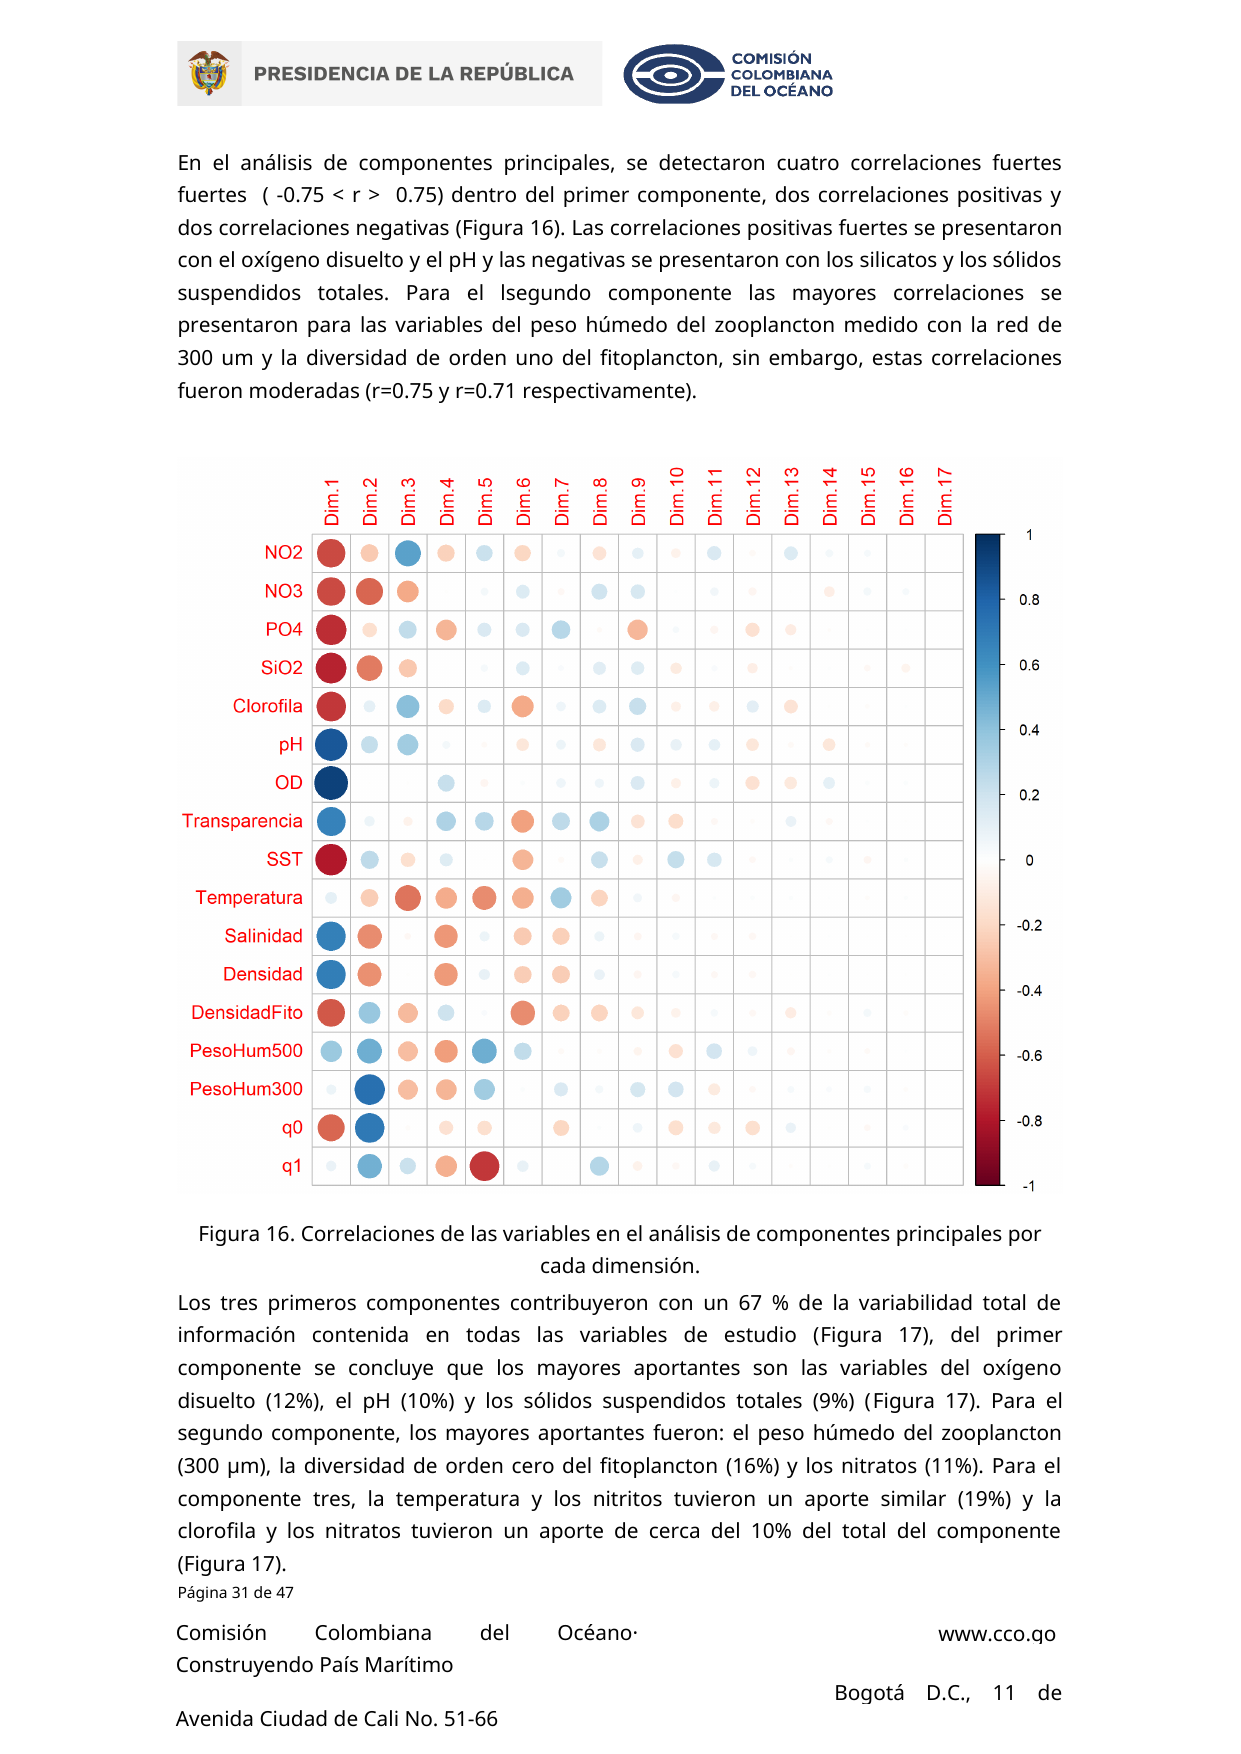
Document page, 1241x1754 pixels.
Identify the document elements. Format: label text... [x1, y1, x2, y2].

picture [642, 42, 824, 107]
text Figura 16. Correlaciones de las variables en el análisis de componentes principales por cada dimensión. [177, 1219, 1063, 1280]
picture [177, 457, 1064, 1194]
picture [177, 41, 603, 106]
text En el análisis de componentes principales, se detectaron cuatro correlaciones fuertes fuertes ( -0.75 < r > 0.75) dentro del primer componente, dos correlaciones positivas y dos correlaciones negativas (Figura 16). Las correlaciones positivas fuertes se presentaron con el oxígeno disuelto y el pH y las negativas se presentaron con los silicatos y los sólidos suspendidos totales. Para el lsegundo componente las mayores correlaciones se presentaron para las variables del peso húmedo del zooplancton medido con la red de 300 um y la diversidad de orden uno del fitoplancton, sin embargo, estas correlaciones fueron moderadas (r=0.75 y r=0.71 respectivamente). [177, 148, 1063, 404]
text Los tres primeros componentes contribuyeron con un 67 % de la variabilidad total de información contenida en todas las variables de estudio (Figura 17), del primer componente se concluye que los mayores aportantes son las variables del oxígeno disuelto (12%), el pH (10%) y los sólidos suspendidos totales (9%) (Figura 17). Para el segundo componente, los mayores aportantes fueron: el peso húmedo del zooplancton (300 µm), la diversidad de orden cero del fitoplancton (16%) y los nitratos (11%). Para el componente tres, la temperatura y los nitritos tuvieron un aporte similar (19%) y la clorofila y los nitratos tuvieron un aporte de cerca del 10% del total del componente (Figura 17). [177, 1288, 1063, 1577]
